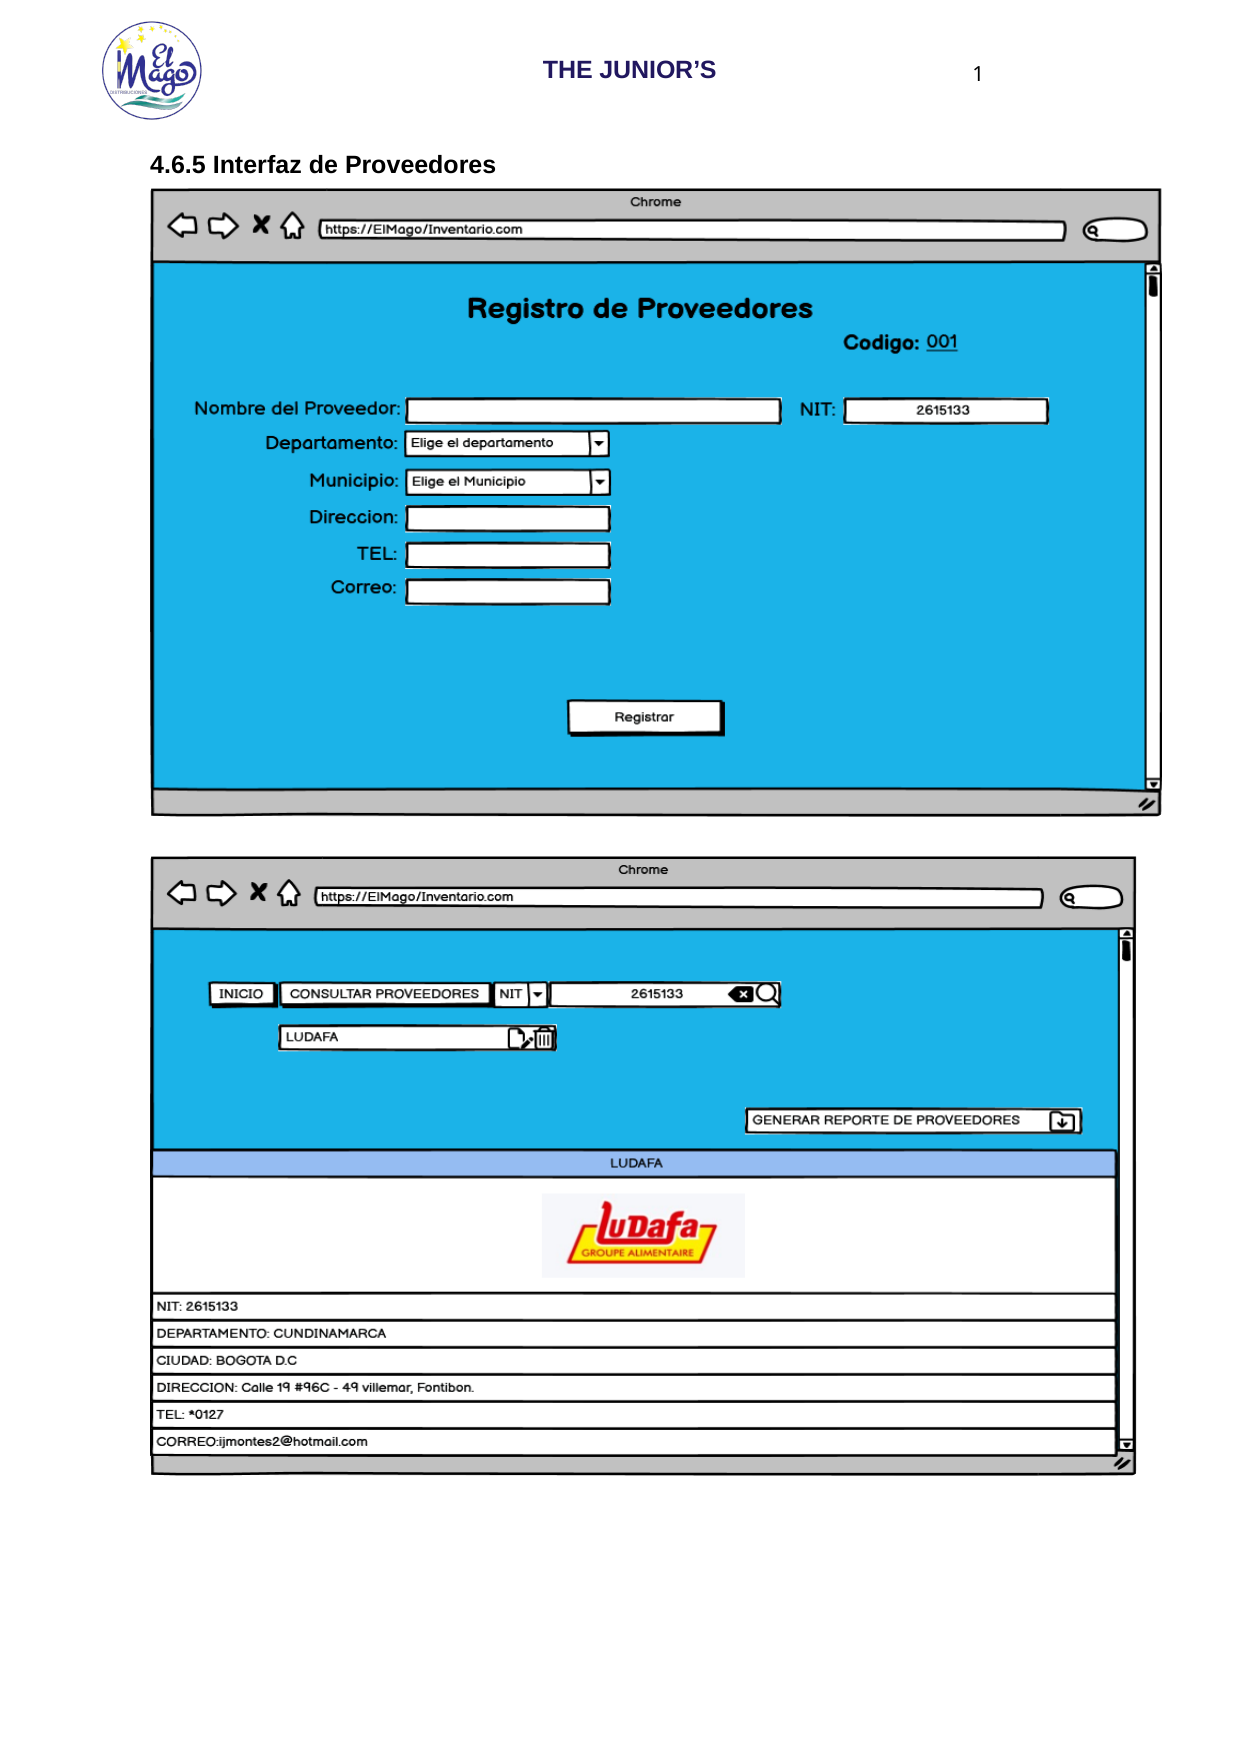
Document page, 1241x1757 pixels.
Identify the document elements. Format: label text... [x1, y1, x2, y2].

picture [150, 188, 1162, 817]
picture [150, 856, 1137, 1476]
subtitle Interfaz de Proveedores [150, 150, 1234, 179]
picture [87, 15, 216, 121]
